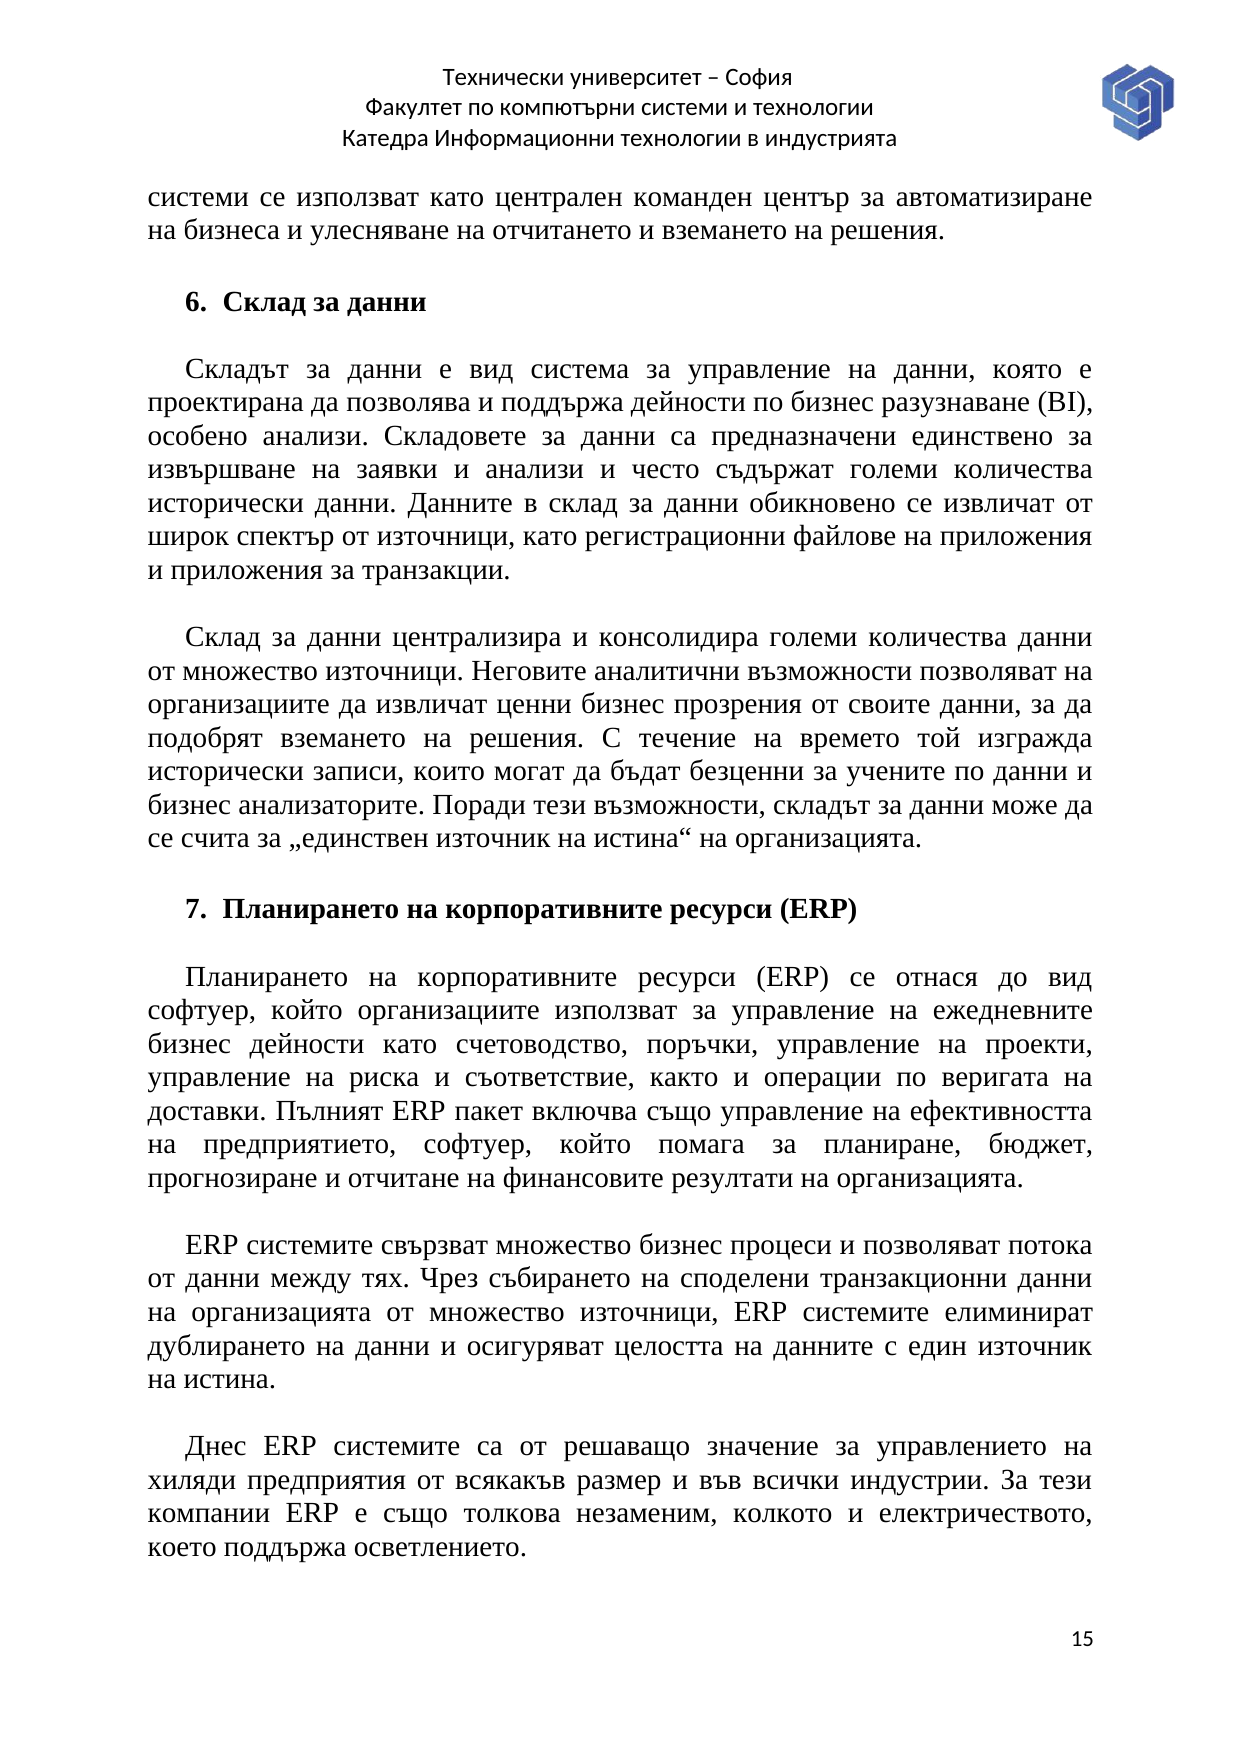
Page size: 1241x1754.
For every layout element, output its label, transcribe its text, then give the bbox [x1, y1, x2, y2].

text Складът за данни е вид система за управление на данни, която е проектирана да позволява и поддържа дейности по бизнес разузнаване (BI), особено анализи. Складовете за данни са предназначени единствено за извършване на заявки и анализи и често съдържат големи количества исторически данни. Данните в склад за данни обикновено се извличат от широк спектър от източници, като регистрационни файлове на приложения и приложения за транзакции. [147, 351, 1094, 586]
text Склад за данни централизира и консолидира големи количества данни от множество източници. Неговите аналитични възможности позволяват на организациите да извличат ценни бизнес прозрения от своите данни, за да подобрят вземането на решения. С течение на времето той изгражда исторически записи, които могат да бъдат безценни за учените по данни и бизнес анализаторите. Поради тези възможности, складът за данни може да се счита за „единствен източник на истина“ на организацията. [147, 619, 1094, 854]
picture [1092, 56, 1184, 148]
subtitle Склад за данни [185, 284, 1094, 317]
text ERP системите свързват множество бизнес процеси и позволяват потока от данни между тях. Чрез събирането на споделени транзакционни данни на организацията от множество източници, ERP системите елиминират дублирането на данни и осигуряват целостта на данните с един източник на истина. [147, 1227, 1094, 1395]
text Планирането на корпоративните ресурси (ERP) се отнася до вид софтуер, който организациите използват за управление на ежедневните бизнес дейности като счетоводство, поръчки, управление на проекти, управление на риска и съответствие, както и операции по веригата на доставки. Пълният ERP пакет включва също управление на ефективността на предприятието, софтуер, който помага за планиране, бюджет, прогнозиране и отчитане на финансовите резултати на организацията. [147, 959, 1094, 1193]
subtitle Планирането на корпоративните ресурси (ERP) [185, 892, 1094, 925]
text Днес ERP системите са от решаващо значение за управлението на хиляди предприятия от всякакъв размер и във всички индустрии. За тези компании ERP е също толкова незаменим, колкото и електричеството, което поддържа осветлението. [147, 1428, 1094, 1562]
